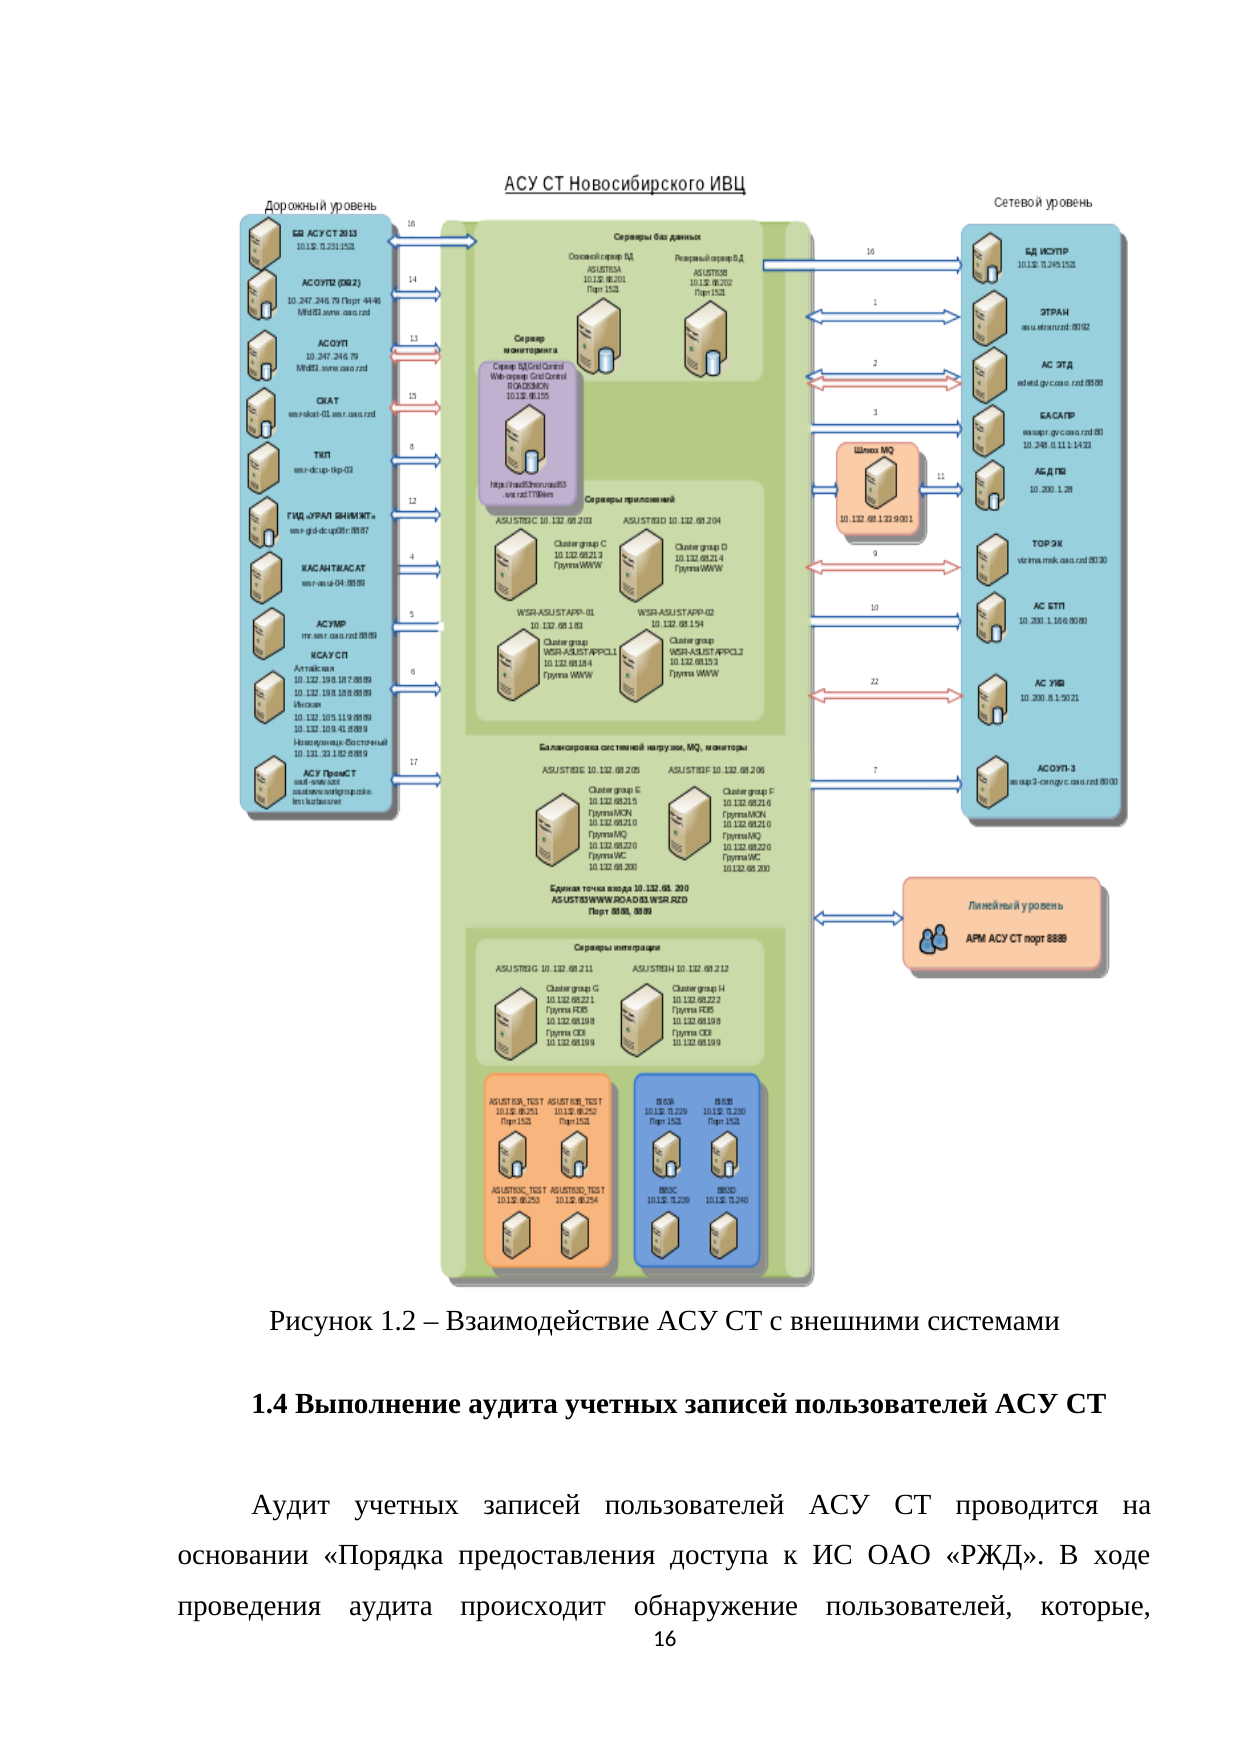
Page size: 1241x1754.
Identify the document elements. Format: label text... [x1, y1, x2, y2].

subtitle 1.4 Выполнение аудита учетных записей пользователей АСУ СТ [177, 1387, 1152, 1420]
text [177, 1487, 1152, 1621]
text Рисунок 1.2 – Взаимодействие АСУ СТ с внешними системами [177, 1303, 1152, 1336]
